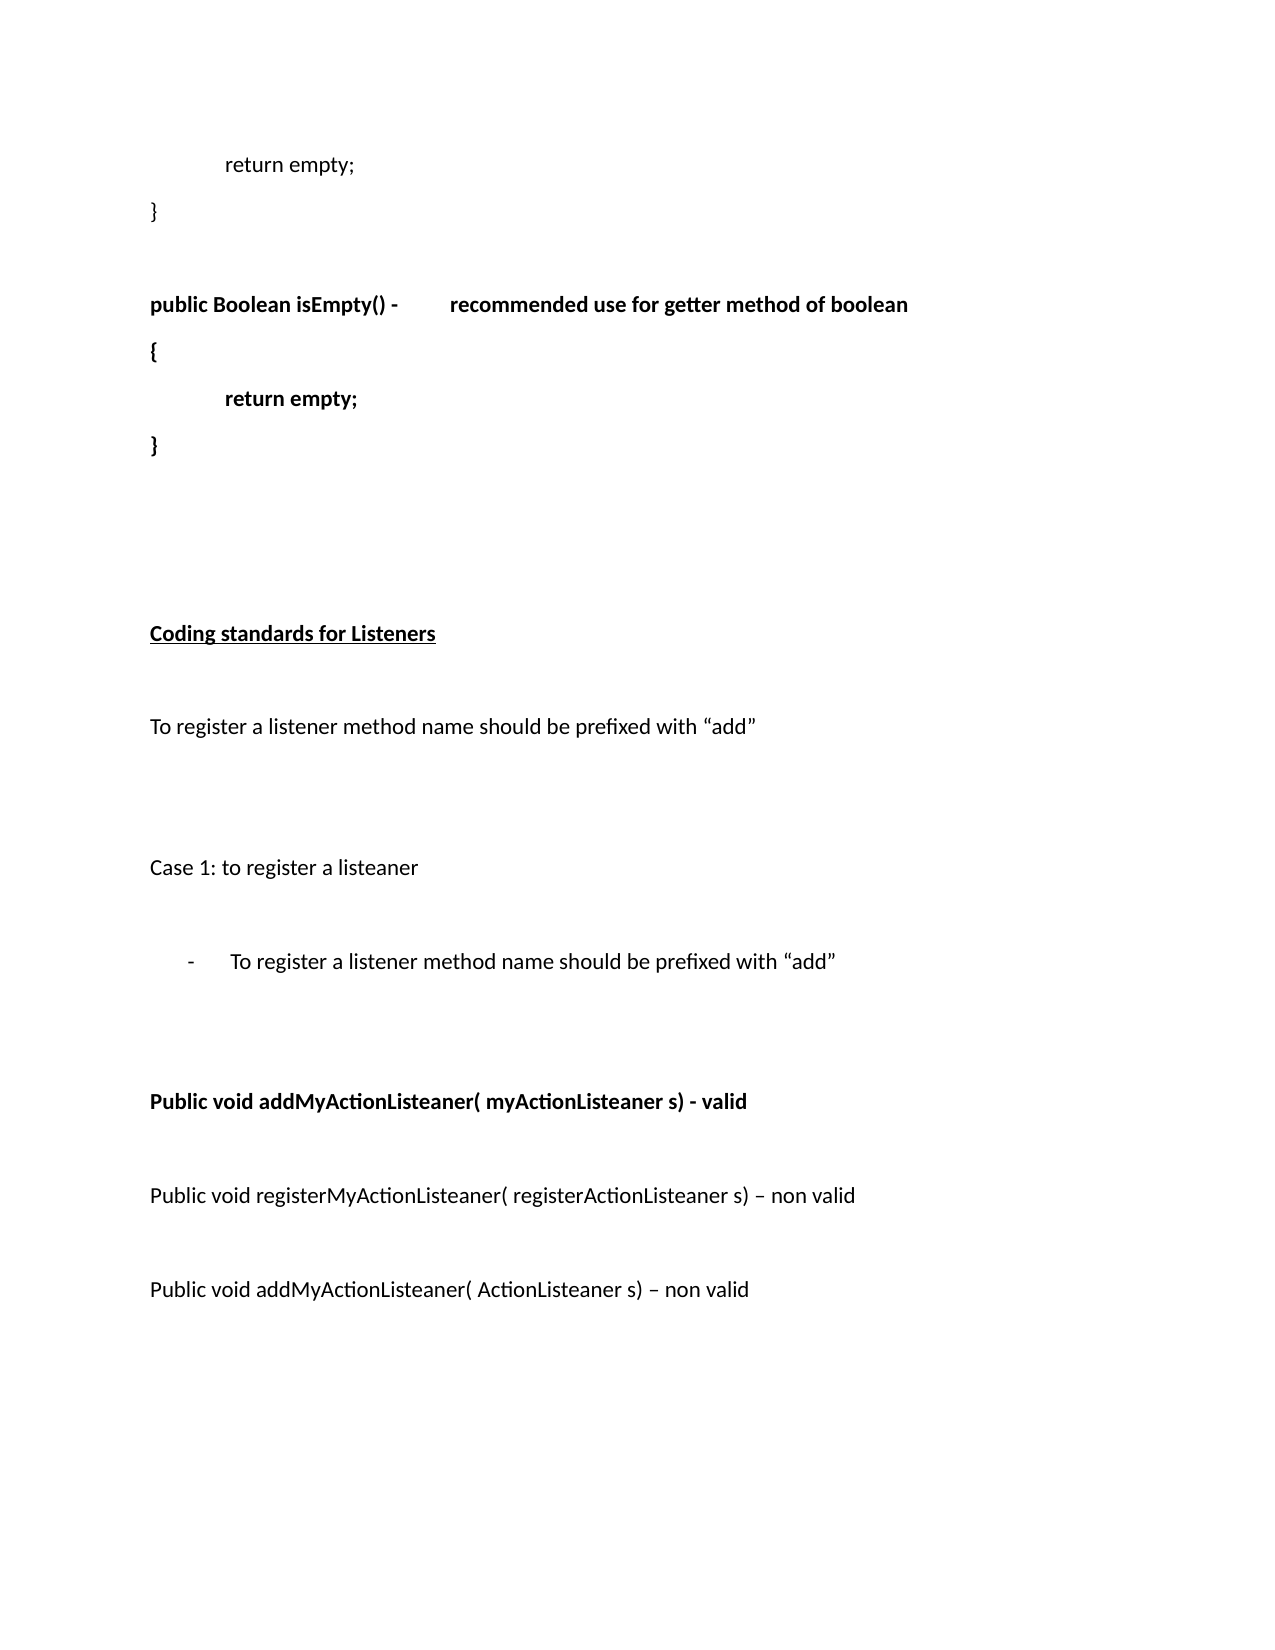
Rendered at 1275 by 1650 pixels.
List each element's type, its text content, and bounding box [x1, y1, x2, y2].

text Case 1: to register a listeaner [150, 853, 1125, 881]
text Public void registerMyActionListeaner( registerActionListeaner s) – non valid [150, 1181, 1125, 1209]
text Public void addMyActionListeaner( myActionListeaner s) - valid [150, 1087, 1125, 1116]
text To register a listener method name should be prefixed with “add” [150, 712, 1125, 741]
text Public void addMyActionListeaner( ActionListeaner s) – non valid [150, 1275, 1125, 1303]
text public Boolean isEmpty() - recommended use for getter method of boolean [150, 291, 1125, 319]
list To register a listener method name should be prefixed with “add” [187, 947, 1125, 975]
text { [150, 337, 1125, 366]
text return empty; [150, 384, 1125, 412]
text } [150, 431, 1125, 459]
text Coding standards for Listeners [150, 619, 1125, 647]
text return empty; [150, 150, 1125, 178]
text } [150, 197, 1125, 225]
